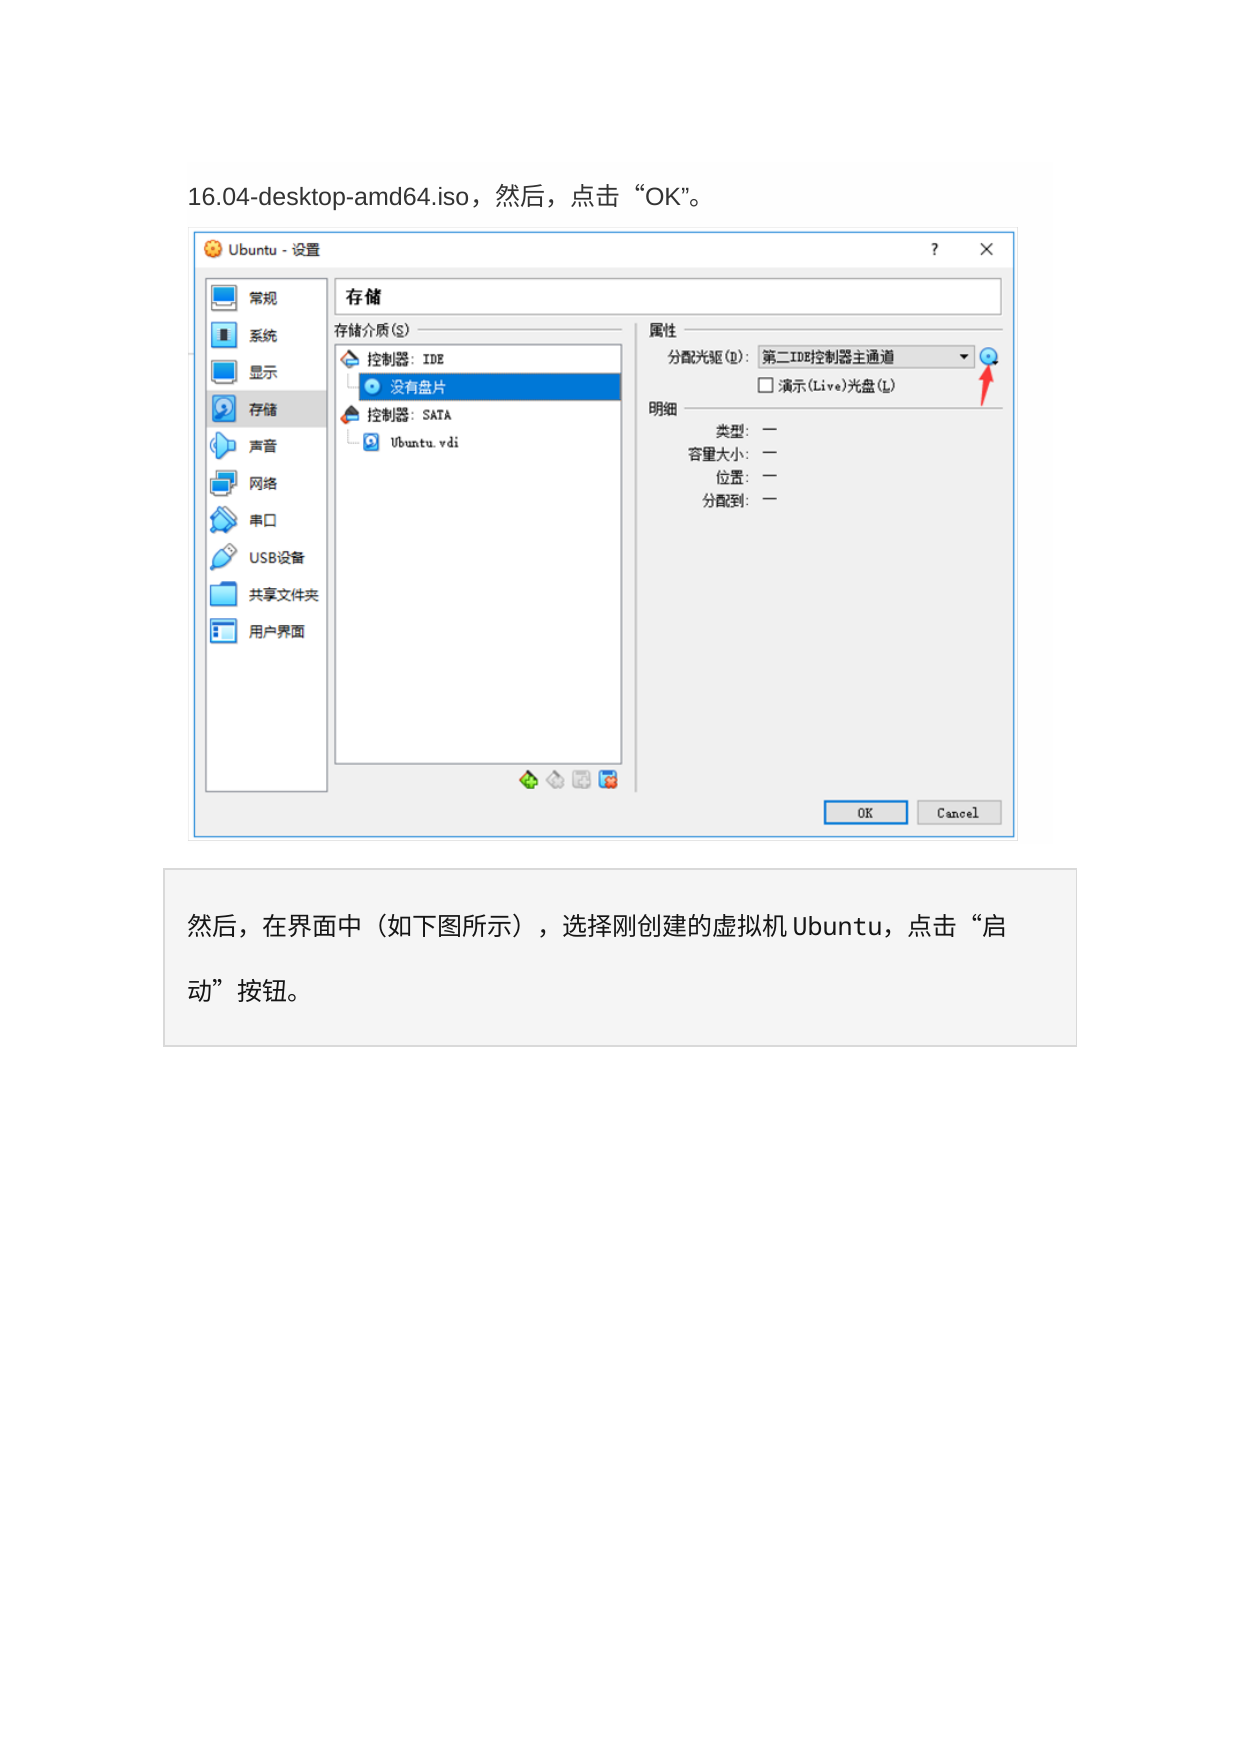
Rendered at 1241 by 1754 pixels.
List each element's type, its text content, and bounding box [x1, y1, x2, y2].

picture [187, 227, 1019, 842]
text 然后，在界面中（如下图所示），选择刚创建的虚拟机Ubuntu，点击“启动”按钮。 [165, 870, 1076, 1045]
